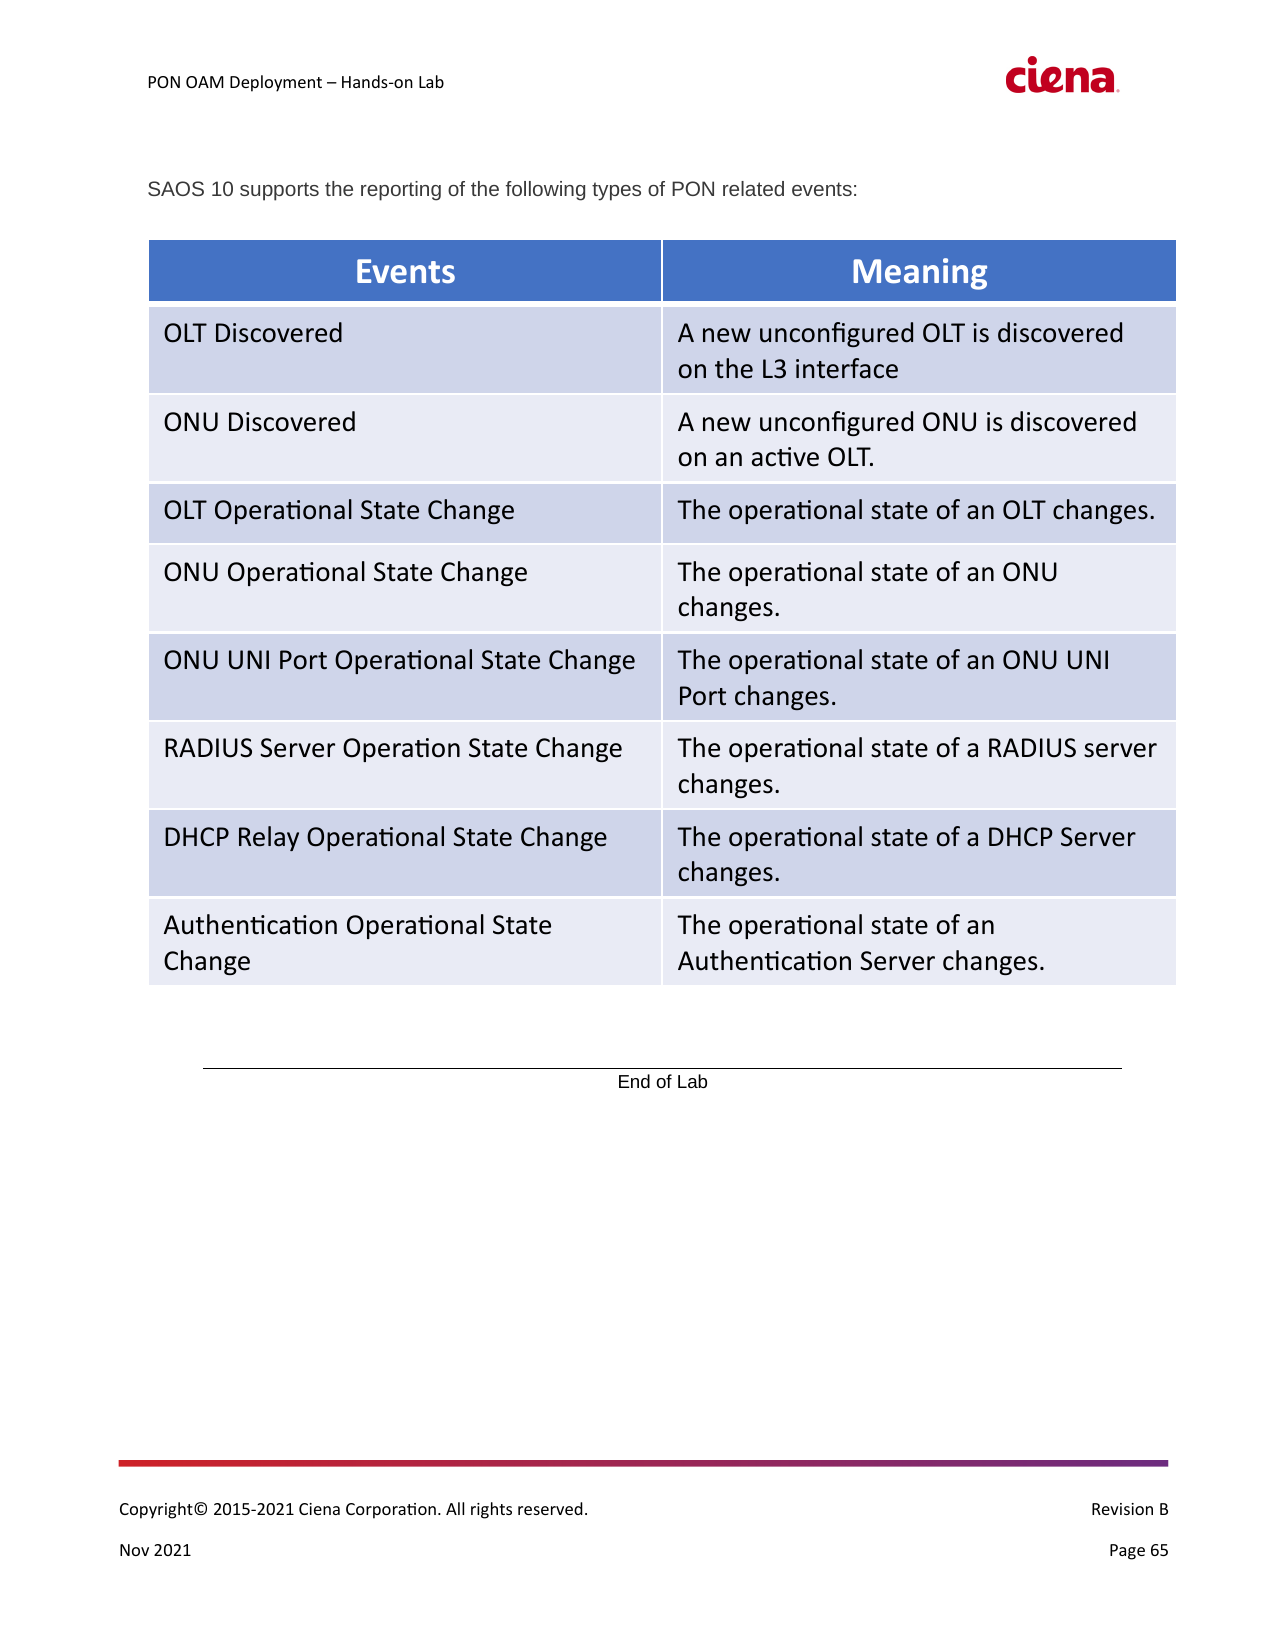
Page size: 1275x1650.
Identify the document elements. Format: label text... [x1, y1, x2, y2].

picture [1002, 54, 1124, 101]
list SAOS 10 supports the reporting of the following types of PON related events: [147, 177, 1128, 201]
table_cell The operational state of an ONU changes. [663, 545, 1176, 631]
table_header Events [149, 240, 661, 301]
table_header Meaning [663, 240, 1176, 301]
table_cell Authentication Operational State Change [149, 899, 661, 985]
table_cell OLT Discovered [149, 307, 661, 393]
table_cell The operational state of a RADIUS server changes. [663, 722, 1176, 808]
table_cell A new unconfigured OLT is discovered on the L3 interface [663, 307, 1176, 393]
table_cell A new unconfigured ONU is discovered on an active OLT. [663, 395, 1176, 481]
picture [118, 1460, 1169, 1467]
text End of Lab [203, 1069, 1122, 1092]
table_cell OLT Operational State Change [149, 484, 661, 543]
table_cell ONU UNI Port Operational State Change [149, 634, 661, 720]
table_cell The operational state of an OLT changes. [663, 484, 1176, 543]
table_cell RADIUS Server Operation State Change [149, 722, 661, 808]
table_cell The operational state of an ONU UNI Port changes. [663, 634, 1176, 720]
table_cell The operational state of a DHCP Server changes. [663, 810, 1176, 896]
table_cell ONU Discovered [149, 395, 661, 481]
table_cell The operational state of an Authentication Server changes. [663, 899, 1176, 985]
table_cell DHCP Relay Operational State Change [149, 810, 661, 896]
table_cell ONU Operational State Change [149, 545, 661, 631]
